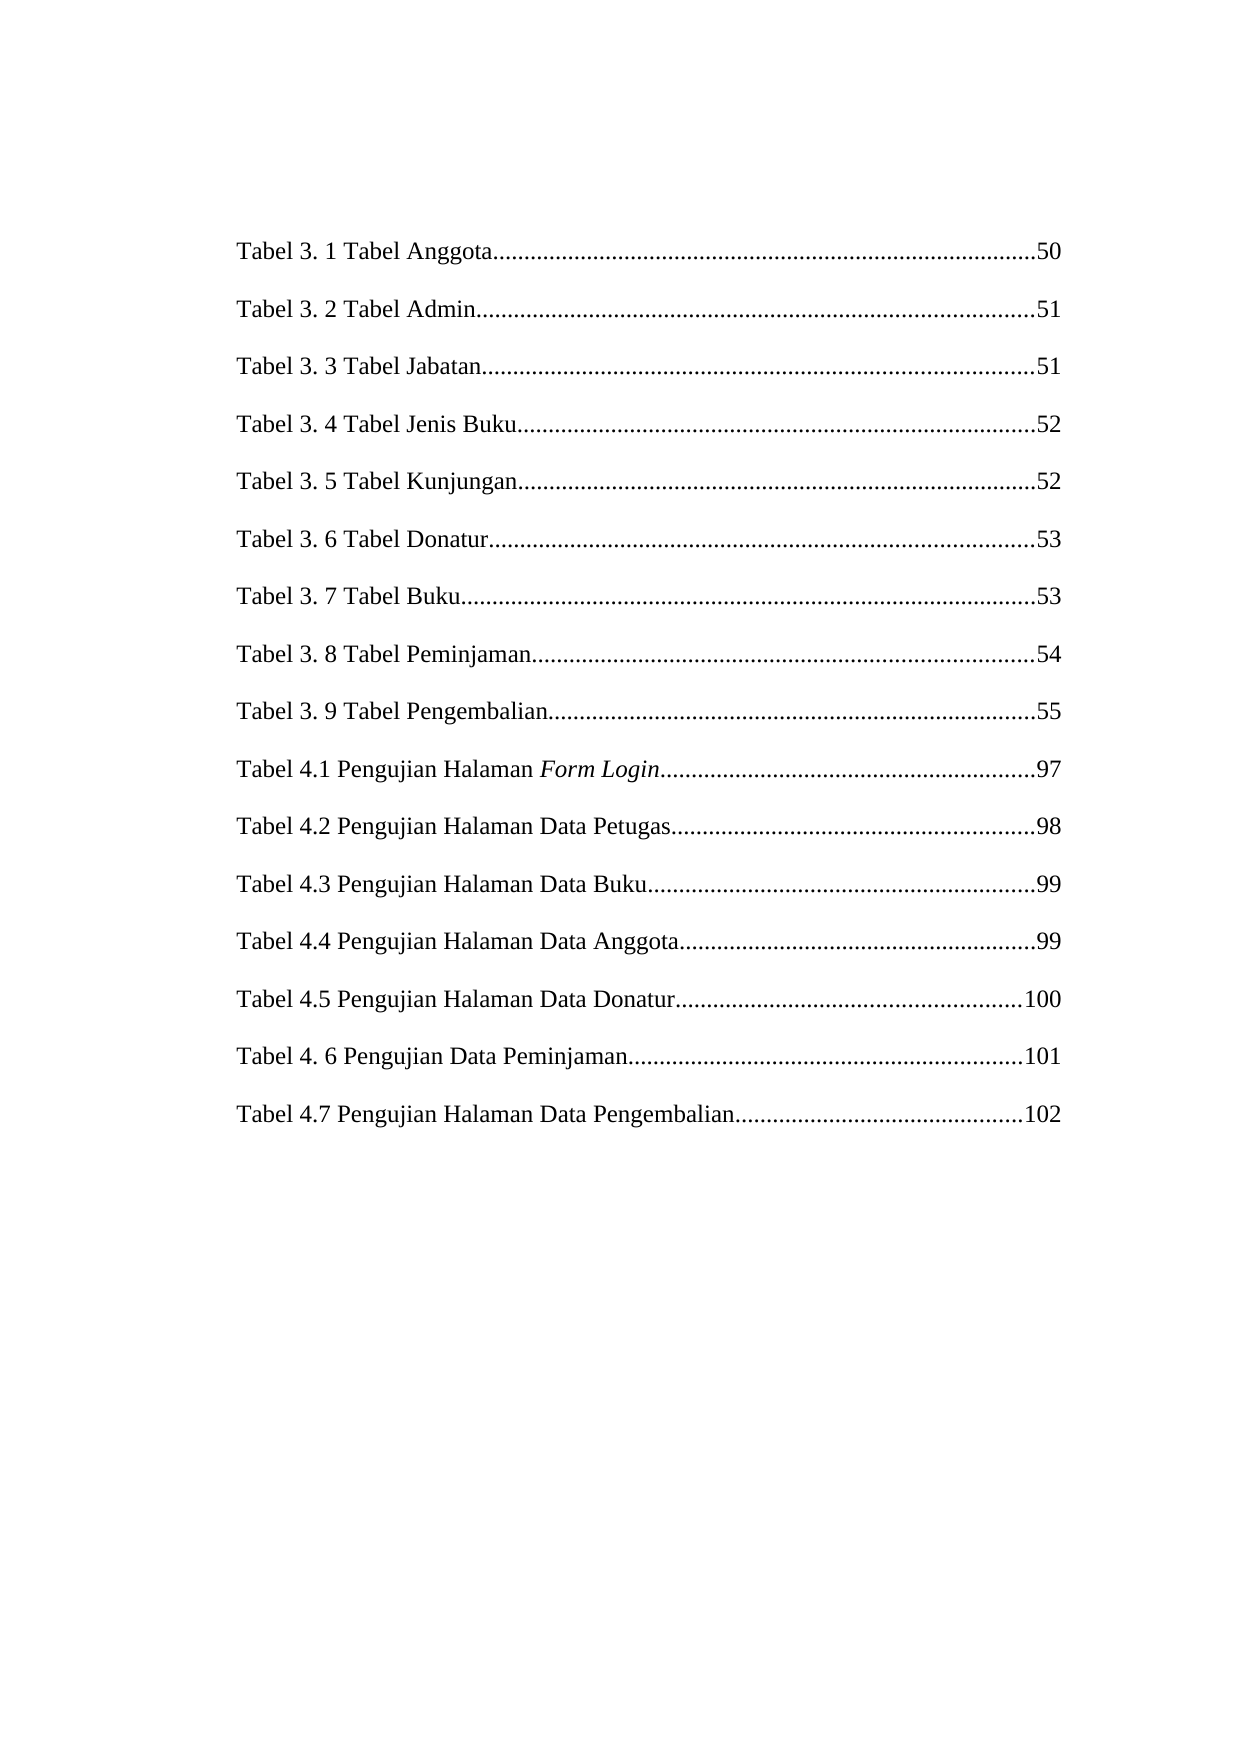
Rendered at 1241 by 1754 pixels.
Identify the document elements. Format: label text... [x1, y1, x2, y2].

text Tabel 3. 3 Tabel Jabatan 51 [236, 351, 1063, 380]
text Tabel 4.2 Pengujian Halaman Data Petugas 98 [236, 811, 1063, 840]
text Tabel 3. 7 Tabel Buku 53 [236, 581, 1063, 610]
text Tabel 3. 9 Tabel Pengembalian 55 [236, 696, 1063, 725]
text Tabel 4.4 Pengujian Halaman Data Anggota 99 [236, 926, 1063, 955]
text Tabel 3. 1 Tabel Anggota 50 [236, 236, 1063, 265]
text Tabel 4.5 Pengujian Halaman Data Donatur 100 [236, 984, 1063, 1012]
text Tabel 4.7 Pengujian Halaman Data Pengembalian 102 [236, 1099, 1063, 1127]
text Tabel 3. 8 Tabel Peminjaman 54 [236, 639, 1063, 667]
text Tabel 3. 2 Tabel Admin 51 [236, 294, 1063, 322]
text Tabel 4.3 Pengujian Halaman Data Buku 99 [236, 869, 1063, 897]
text Tabel 4. 6 Pengujian Data Peminjaman 101 [236, 1041, 1063, 1070]
text Tabel 3. 4 Tabel Jenis Buku 52 [236, 409, 1063, 437]
text Tabel 4.1 Pengujian Halaman Form Login 97 [236, 754, 1063, 782]
text Tabel 3. 5 Tabel Kunjungan 52 [236, 466, 1063, 495]
text Tabel 3. 6 Tabel Donatur 53 [236, 524, 1063, 552]
